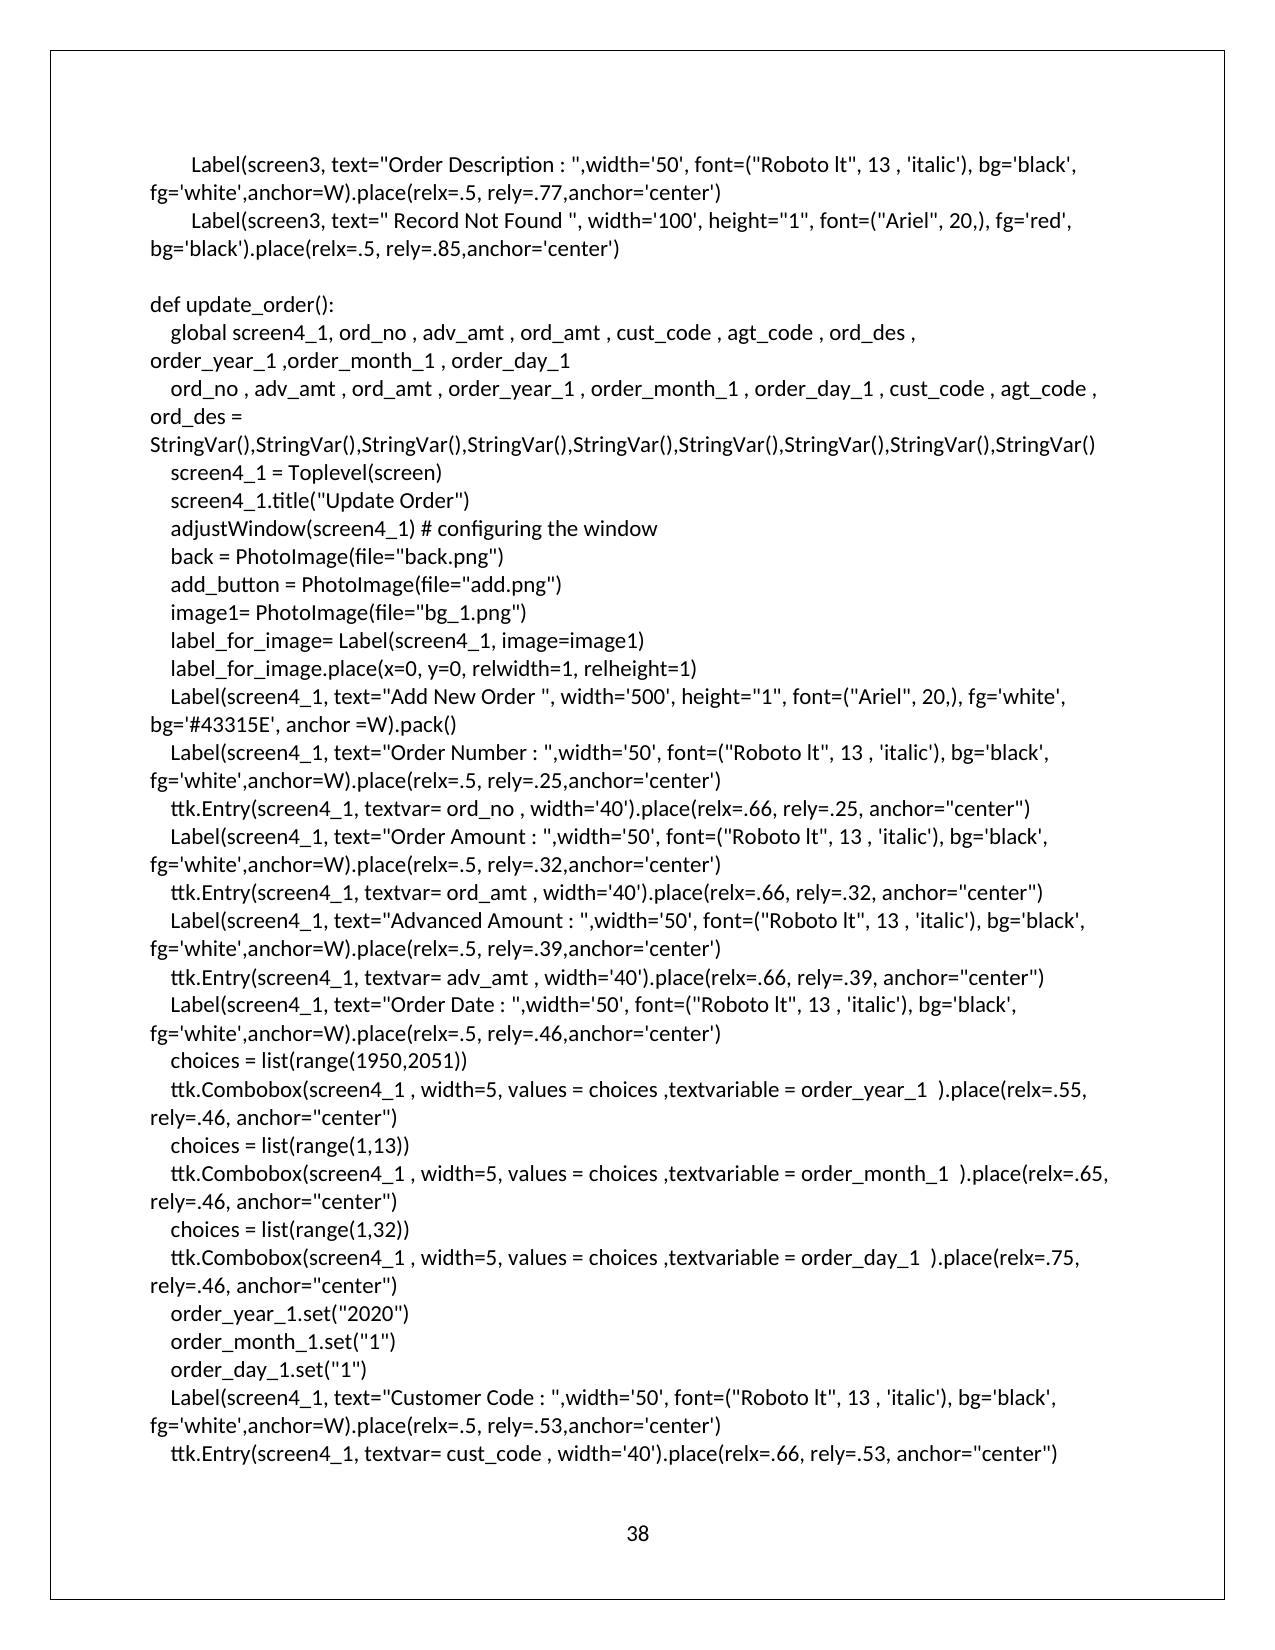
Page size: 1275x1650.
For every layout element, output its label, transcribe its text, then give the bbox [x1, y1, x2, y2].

text ttk.Entry(screen4_1, textvar= adv_amt , width='40').place(relx=.66, rely=.39, anchor="center") [150, 963, 1125, 991]
text screen4_1.title("Update Order") [150, 486, 1125, 514]
text back = PhotoImage(file="back.png") [150, 542, 1125, 570]
text ttk.Entry(screen4_1, textvar= ord_amt , width='40').place(relx=.66, rely=.32, anchor="center") [150, 878, 1125, 907]
text def update_order(): [150, 290, 1125, 318]
text image1= PhotoImage(file="bg_1.png") [150, 598, 1125, 626]
text Label(screen4_1, text="Order Number : ",width='50', font=("Roboto lt", 13 , 'italic'), bg='black', fg='white',anchor=W).place(relx=.5, rely=.25,anchor='center') [150, 738, 1125, 794]
text ttk.Entry(screen4_1, textvar= ord_no , width='40').place(relx=.66, rely=.25, anchor="center") [150, 794, 1125, 822]
text Label(screen4_1, text="Customer Code : ",width='50', font=("Roboto lt", 13 , 'italic'), bg='black', fg='white',anchor=W).place(relx=.5, rely=.53,anchor='center') [150, 1383, 1125, 1439]
text global screen4_1, ord_no , adv_amt , ord_amt , cust_code , agt_code , ord_des , order_year_1 ,order_month_1 , order_day_1 [150, 318, 1125, 374]
text order_year_1.set("2020") [150, 1299, 1125, 1327]
text Label(screen4_1, text="Add New Order ", width='500', height="1", font=("Ariel", 20,), fg='white', bg='#43315E', anchor =W).pack() [150, 682, 1125, 738]
text Label(screen4_1, text="Order Date : ",width='50', font=("Roboto lt", 13 , 'italic'), bg='black', fg='white',anchor=W).place(relx=.5, rely=.46,anchor='center') [150, 991, 1125, 1047]
text choices = list(range(1,13)) [150, 1131, 1125, 1159]
text adjustWindow(screen4_1) # configuring the window [150, 514, 1125, 542]
text order_month_1.set("1") [150, 1327, 1125, 1355]
text Label(screen3, text=" Record Not Found ", width='100', height="1", font=("Ariel", 20,), fg='red', bg='black').place(relx=.5, rely=.85,anchor='center') [150, 206, 1125, 262]
text label_for_image= Label(screen4_1, image=image1) [150, 626, 1125, 654]
text add_button = PhotoImage(file="add.png") [150, 570, 1125, 598]
text screen4_1 = Toplevel(screen) [150, 458, 1125, 486]
text Label(screen4_1, text="Order Amount : ",width='50', font=("Roboto lt", 13 , 'italic'), bg='black', fg='white',anchor=W).place(relx=.5, rely=.32,anchor='center') [150, 822, 1125, 878]
text choices = list(range(1950,2051)) [150, 1047, 1125, 1075]
text ttk.Combobox(screen4_1 , width=5, values = choices ,textvariable = order_year_1 ).place(relx=.55, rely=.46, anchor="center") [150, 1075, 1125, 1131]
text Label(screen3, text="Order Description : ",width='50', font=("Roboto lt", 13 , 'italic'), bg='black', fg='white',anchor=W).place(relx=.5, rely=.77,anchor='center') [150, 150, 1125, 206]
text ttk.Entry(screen4_1, textvar= cust_code , width='40').place(relx=.66, rely=.53, anchor="center") [150, 1439, 1125, 1467]
text Label(screen4_1, text="Advanced Amount : ",width='50', font=("Roboto lt", 13 , 'italic'), bg='black', fg='white',anchor=W).place(relx=.5, rely=.39,anchor='center') [150, 907, 1125, 963]
text ttk.Combobox(screen4_1 , width=5, values = choices ,textvariable = order_day_1 ).place(relx=.75, rely=.46, anchor="center") [150, 1243, 1125, 1299]
text label_for_image.place(x=0, y=0, relwidth=1, relheight=1) [150, 654, 1125, 682]
text ord_no , adv_amt , ord_amt , order_year_1 , order_month_1 , order_day_1 , cust_code , agt_code , ord_des = StringVar(),StringVar(),StringVar(),StringVar(),StringVar(),StringVar(),StringVar(),StringVar(),StringVar() [150, 374, 1125, 458]
text ttk.Combobox(screen4_1 , width=5, values = choices ,textvariable = order_month_1 ).place(relx=.65, rely=.46, anchor="center") [150, 1159, 1125, 1215]
text order_day_1.set("1") [150, 1355, 1125, 1383]
text choices = list(range(1,32)) [150, 1215, 1125, 1243]
